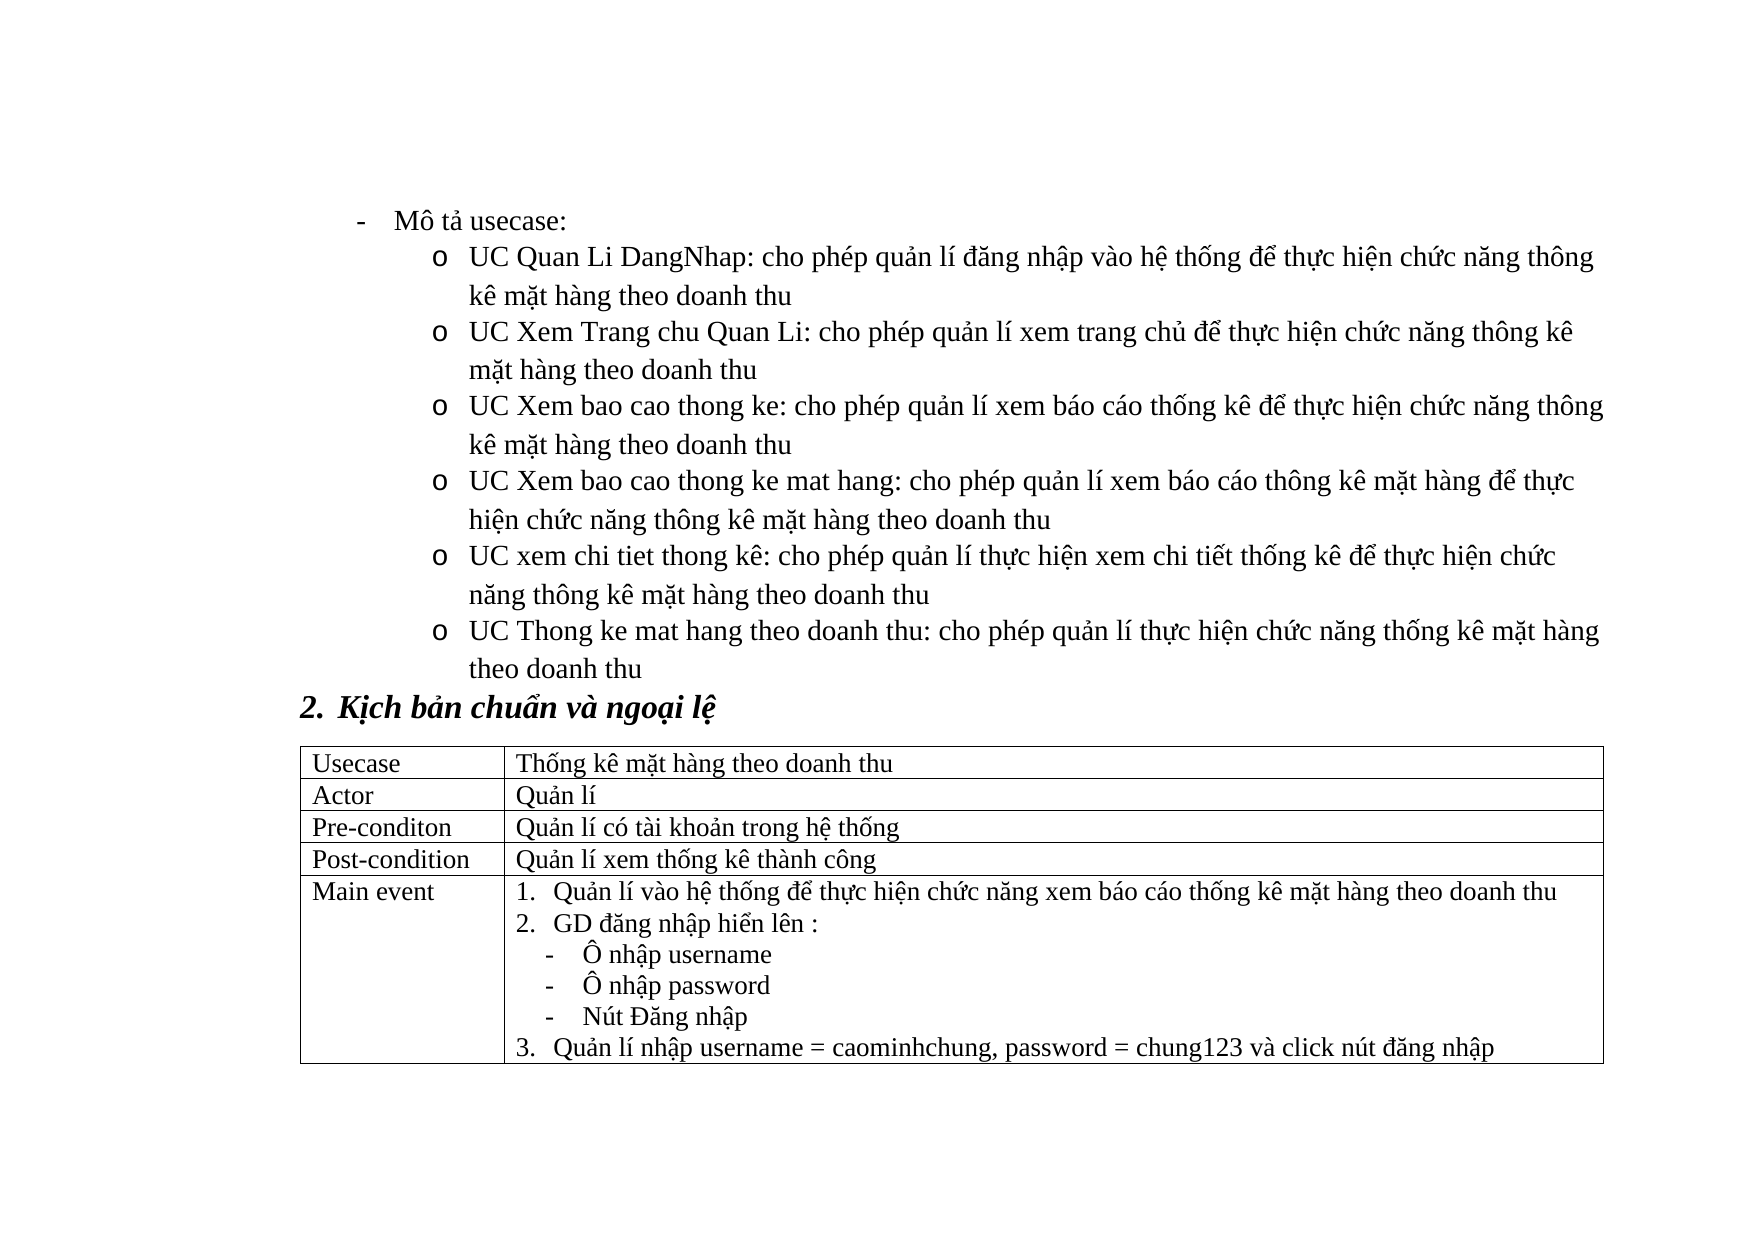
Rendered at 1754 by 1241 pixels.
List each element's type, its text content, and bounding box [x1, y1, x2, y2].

table_cell Quản lí [505, 779, 1603, 810]
table_cell Post-condition [301, 843, 504, 874]
list UC Quan Li DangNhap: cho phép quản lí đăng nhập vào hệ thống để thực hiện chức năng thông kê mặt hàng theo doanh thu [431, 239, 1604, 311]
list Mô tả usecase: [356, 203, 1604, 236]
list Kịch bản chuẩn và ngoại lệ [300, 688, 1604, 726]
list UC Thong ke mat hang theo doanh thu: cho phép quản lí thực hiện chức năng thống kê mặt hàng theo doanh thu [431, 613, 1604, 685]
table_cell Quản lí xem thống kê thành công [505, 843, 1603, 874]
list UC Xem Trang chu Quan Li: cho phép quản lí xem trang chủ để thực hiện chức năng thông kê mặt hàng theo doanh thu [431, 314, 1604, 386]
list UC Xem bao cao thong ke mat hang: cho phép quản lí xem báo cáo thông kê mặt hàng để thực hiện chức năng thông kê mặt hàng theo doanh thu [431, 463, 1604, 536]
table_cell Actor [301, 779, 504, 810]
list UC xem chi tiet thong kê: cho phép quản lí thực hiện xem chi tiết thống kê để thực hiện chức năng thông kê mặt hàng theo doanh thu [431, 538, 1604, 610]
table_cell Main event [301, 876, 504, 1062]
table_cell Quản lí có tài khoản trong hệ thống [505, 811, 1603, 842]
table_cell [505, 876, 1603, 1062]
table_header Usecase [301, 747, 504, 778]
table_cell Pre-conditon [301, 811, 504, 842]
list UC Xem bao cao thong ke: cho phép quản lí xem báo cáo thống kê để thực hiện chức năng thông kê mặt hàng theo doanh thu [431, 388, 1604, 461]
table_header Thống kê mặt hàng theo doanh thu [505, 747, 1603, 778]
